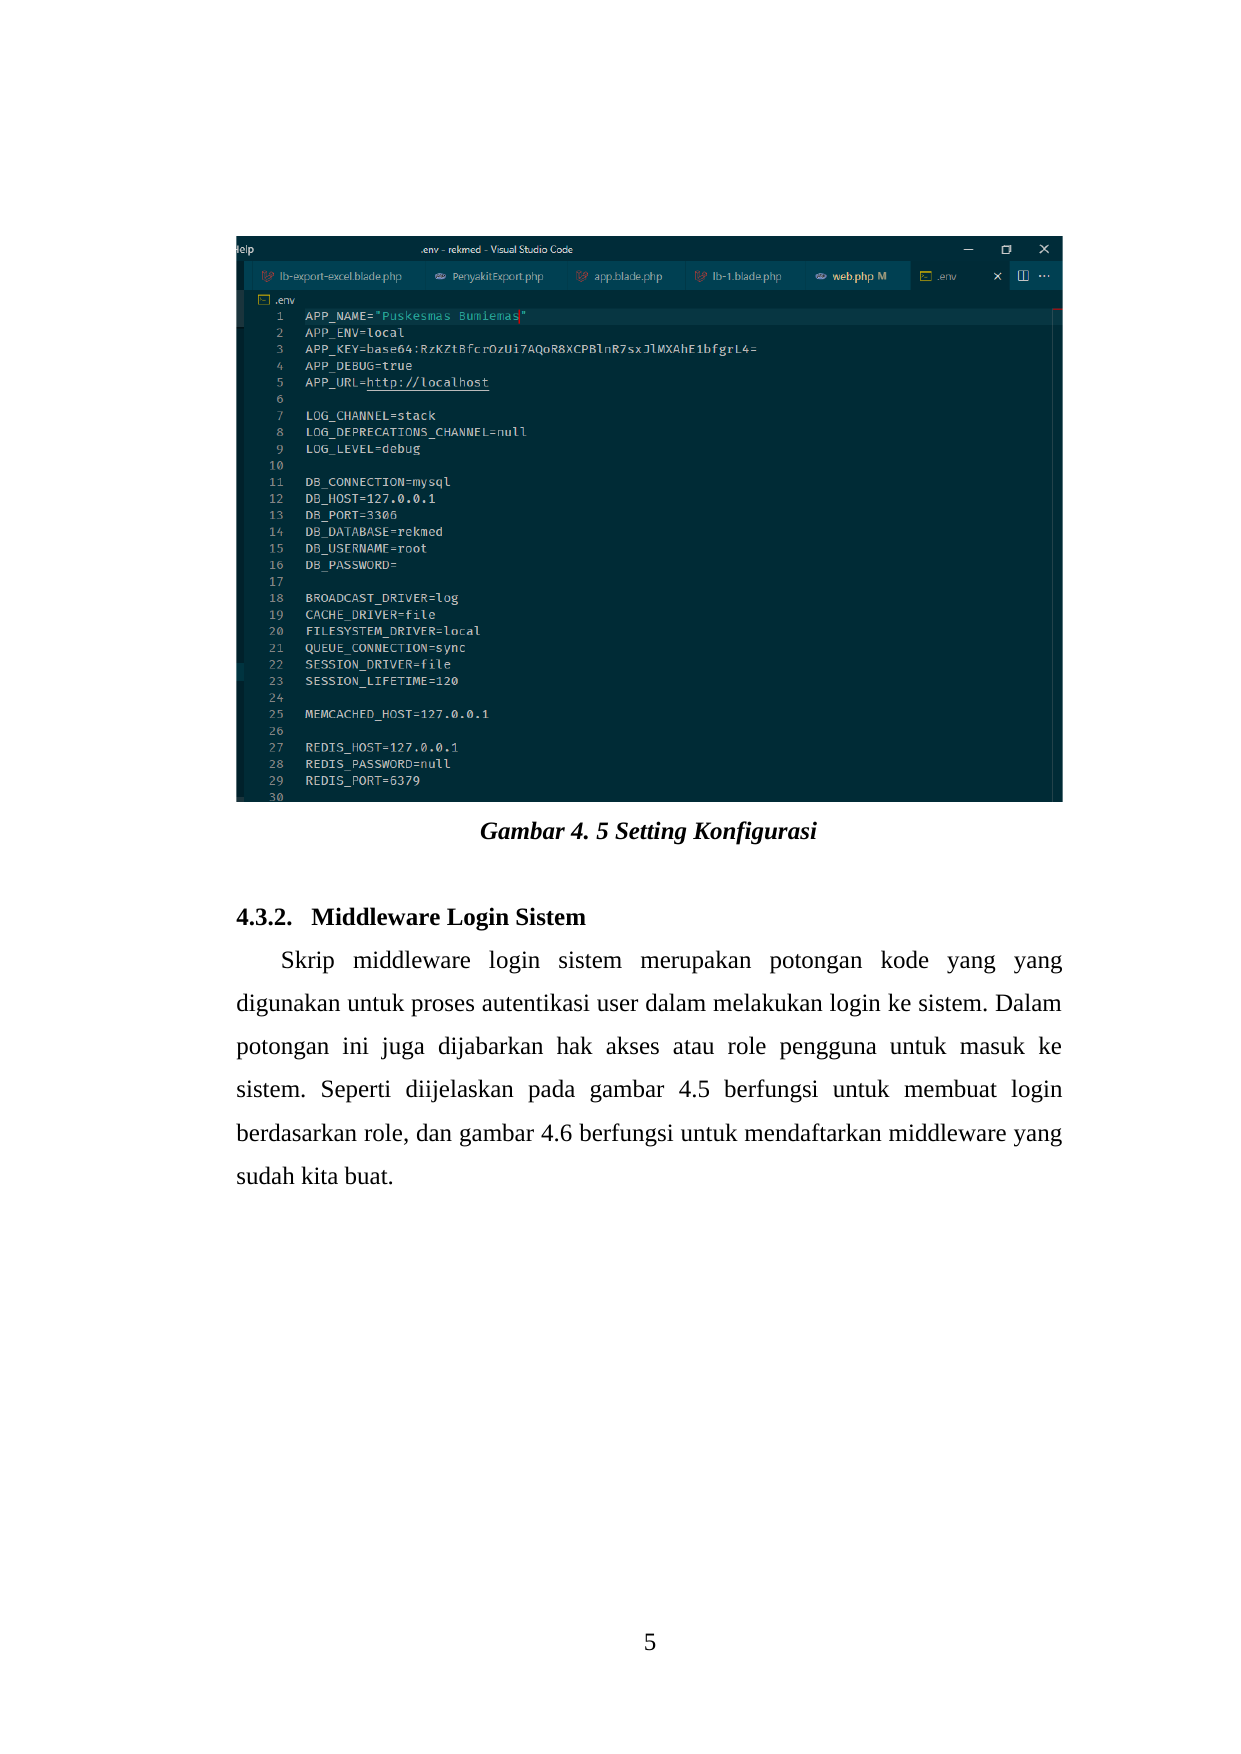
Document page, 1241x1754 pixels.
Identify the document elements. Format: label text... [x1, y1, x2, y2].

picture [236, 262, 243, 662]
picture [413, 678, 423, 684]
picture [467, 429, 476, 435]
picture [306, 309, 1063, 324]
picture [236, 682, 243, 802]
picture [397, 479, 404, 485]
picture [350, 661, 357, 667]
picture [358, 611, 364, 618]
picture [436, 274, 445, 279]
subtitle Middleware Login Sistem [236, 902, 1063, 931]
picture [398, 495, 404, 502]
picture [381, 761, 391, 767]
text Gambar 4. 5 Setting Konfigurasi [236, 816, 1063, 844]
picture [816, 274, 826, 279]
text Skrip middleware login sistem merupakan potongan kode yang yang digunakan untuk proses autentikasi user dalam melakukan login ke sistem. Dalam potongan ini juga dijabarkan hak akses atau role pengguna untuk masuk ke sistem. Seperti diijelaskan pada gambar 4.5 berfungsi untuk membuat login berdasarkan role, dan gambar 4.6 berfungsi untuk mendaftarkan middleware yang sudah kita buat. [236, 945, 1063, 1189]
